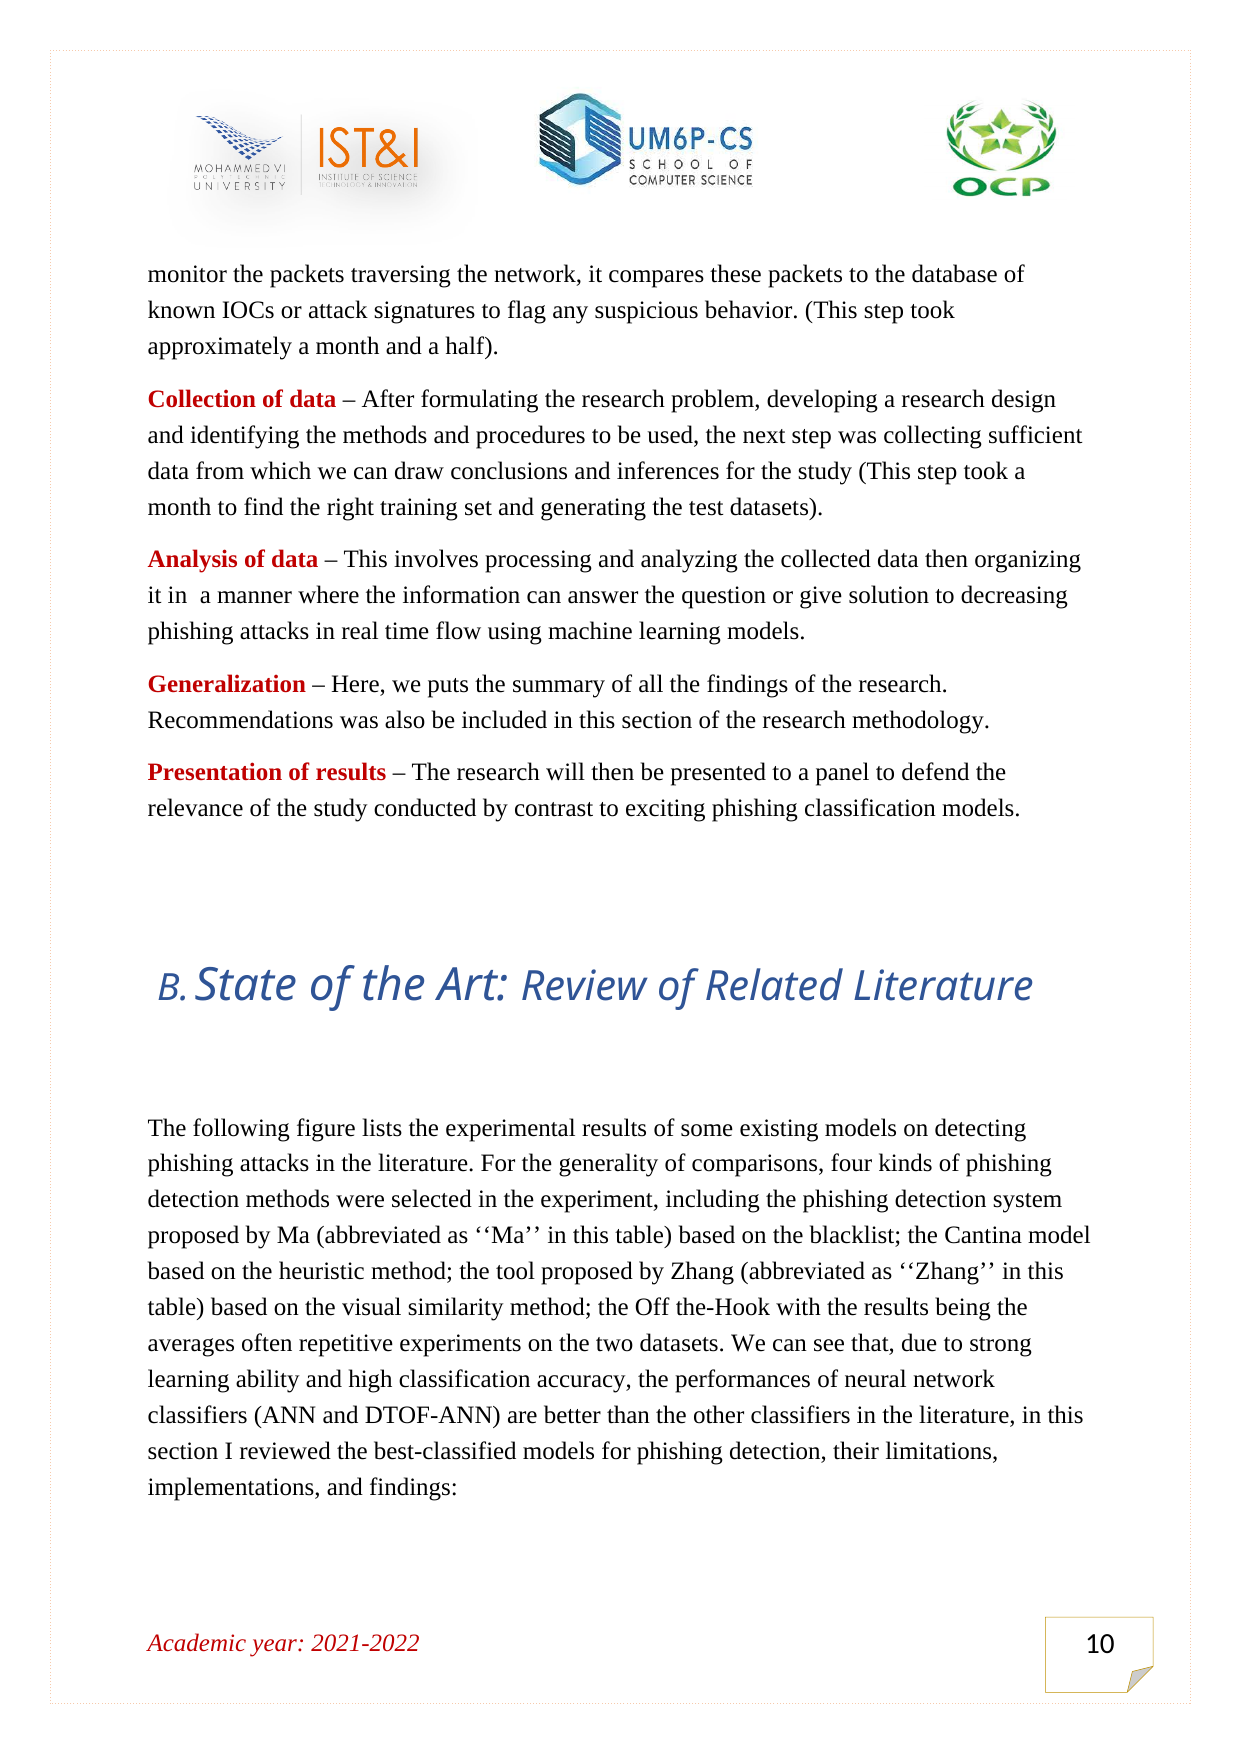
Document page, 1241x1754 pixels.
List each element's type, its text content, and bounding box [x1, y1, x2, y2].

subtitle State of the Art: Review of Related Literature [157, 951, 1093, 1013]
text The following figure lists the experimental results of some existing models on detecting phishing attacks in the literature. For the generality of comparisons, four kinds of phishing detection methods were selected in the experiment, including the phishing detection system proposed by Ma (abbreviated as ‘‘Ma’’ in this table) based on the blacklist; the Cantina model based on the heuristic method; the tool proposed by Zhang (abbreviated as ‘‘Zhang’’ in this table) based on the visual similarity method; the Off the-Hook with the results being the averages often repetitive experiments on the two datasets. We can see that, due to strong learning ability and high classification accuracy, the performances of neural network classifiers (ANN and DTOF-ANN) are better than the other classifiers in the literature, in this section I reviewed the best-classified models for phishing detection, their limitations, implementations, and findings: [147, 1113, 1093, 1501]
text Presentation of results – The research will then be presented to a panel to defend the relevance of the study conducted by contrast to exciting phishing classification models. [147, 757, 1093, 822]
text Generalization – Here, we puts the summary of all the findings of the research. Recommendations was also be included in this section of the research methodology. [147, 669, 1093, 733]
picture [163, 80, 446, 229]
picture [523, 73, 760, 198]
picture [924, 92, 1075, 200]
text Analysis of data – This involves processing and analyzing the collected data then organizing it in a manner where the information can answer the question or give solution to decreasing phishing attacks in real time flow using machine learning models. [147, 544, 1093, 645]
text Collection of data – After formulating the research problem, developing a research design and identifying the methods and procedures to be used, the next step was collecting sufficient data from which we can draw conclusions and inferences for the study (This step took a month to find the right training set and generating the test datasets). [147, 384, 1093, 520]
